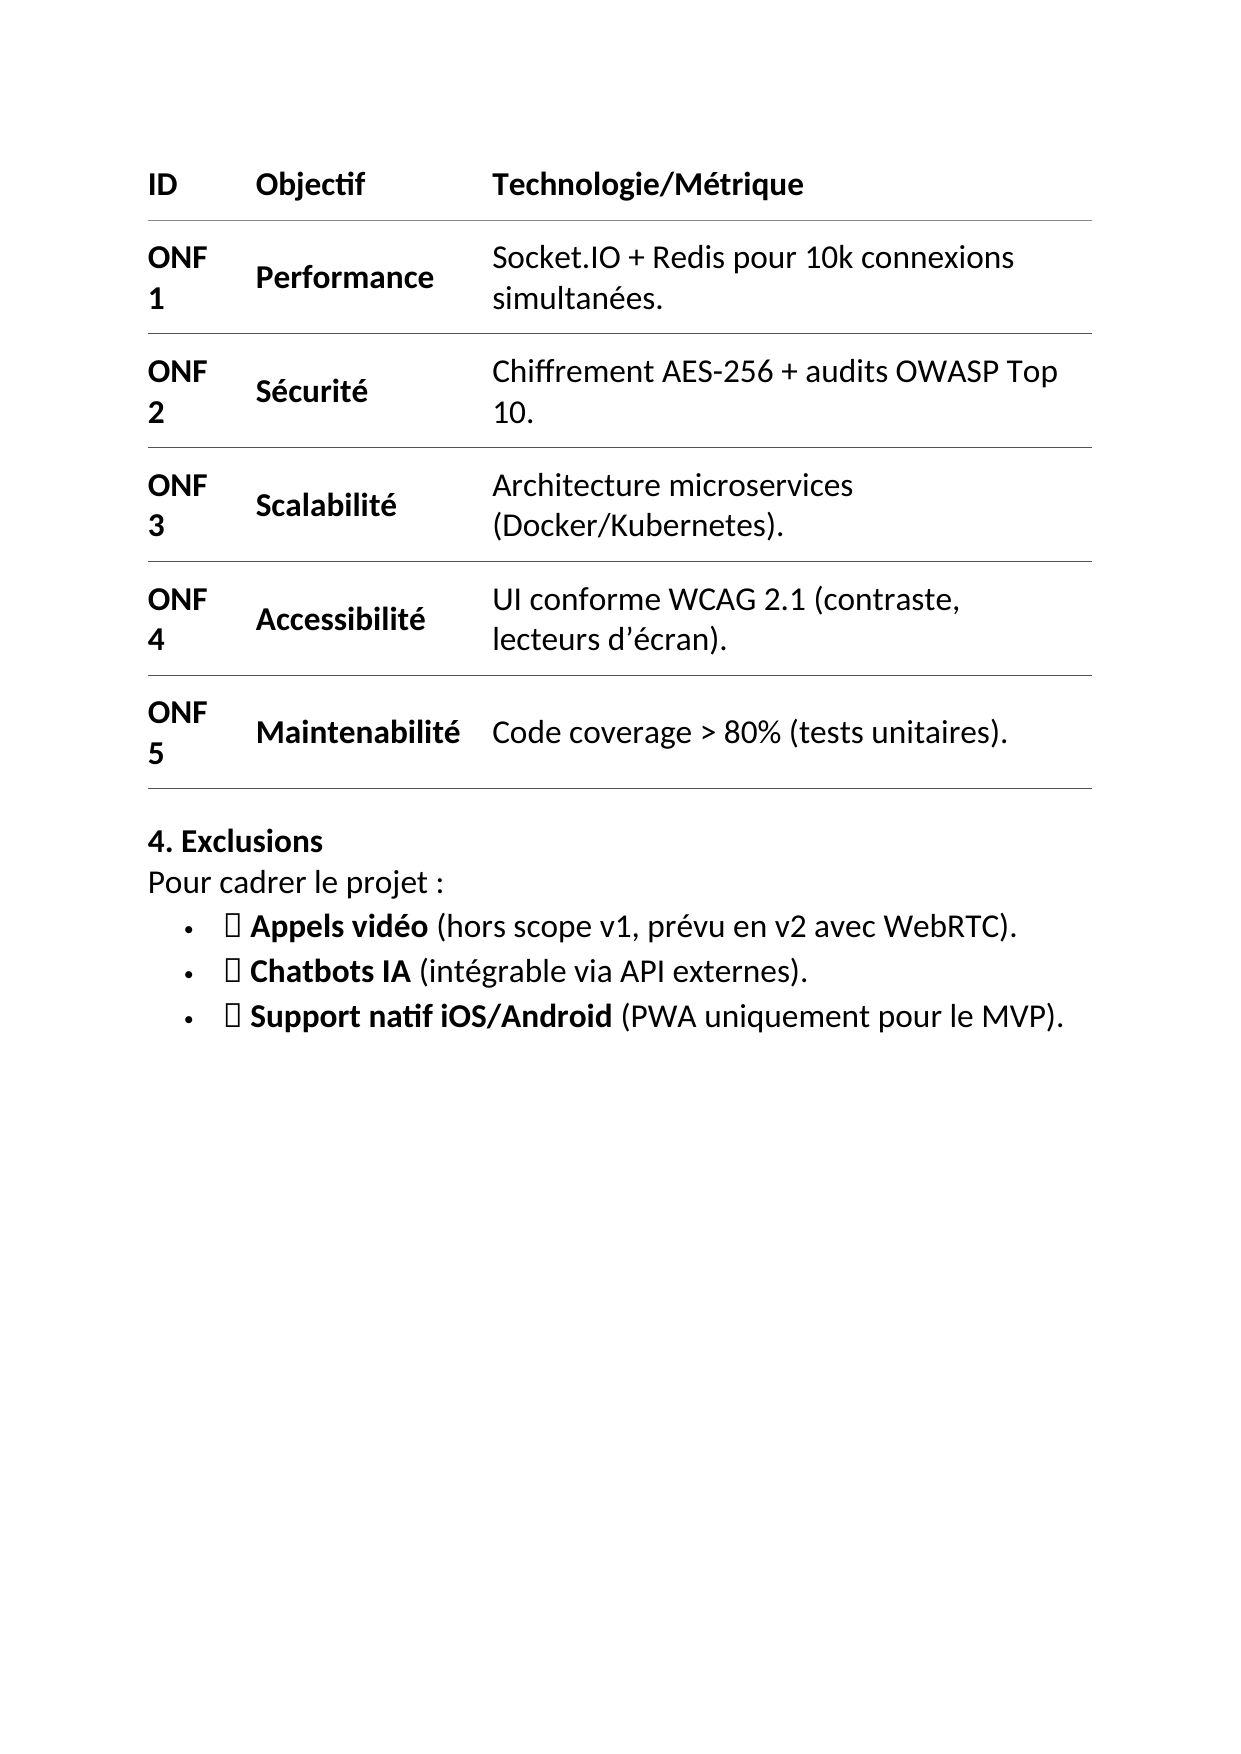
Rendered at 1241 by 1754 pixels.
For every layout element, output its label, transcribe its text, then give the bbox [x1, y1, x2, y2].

table_cell Scalabilité [240, 448, 476, 561]
table_cell Sécurité [240, 334, 476, 447]
table_cell Maintenabilité [240, 676, 476, 788]
table_cell ONF1 [148, 221, 240, 333]
table_cell Performance [240, 221, 476, 333]
table_cell Accessibilité [240, 562, 476, 674]
table_header ID [148, 148, 240, 219]
table_cell Architecture microservices (Docker/Kubernetes). [476, 448, 1092, 561]
text 4. Exclusions [148, 820, 1093, 861]
text Pour cadrer le projet : [148, 861, 1093, 901]
list ❌ Chatbots IA (intégrable via API externes). [185, 947, 1093, 992]
table_cell ONF2 [148, 334, 240, 447]
table_cell ONF3 [148, 448, 240, 561]
table_header Objectif [240, 148, 476, 219]
table_header Technologie/Métrique [476, 148, 1092, 219]
table_cell UI conforme WCAG 2.1 (contraste, lecteurs d’écran). [476, 562, 1092, 674]
table_cell ONF4 [148, 562, 240, 674]
list ❌ Support natif iOS/Android (PWA uniquement pour le MVP). [185, 992, 1093, 1038]
table_cell ONF5 [148, 676, 240, 788]
list ❌ Appels vidéo (hors scope v1, prévu en v2 avec WebRTC). [185, 901, 1093, 947]
table_cell Chiffrement AES-256 + audits OWASP Top 10. [476, 334, 1092, 447]
table_cell Socket.IO + Redis pour 10k connexions simultanées. [476, 221, 1092, 333]
table_cell Code coverage > 80% (tests unitaires). [476, 676, 1092, 788]
